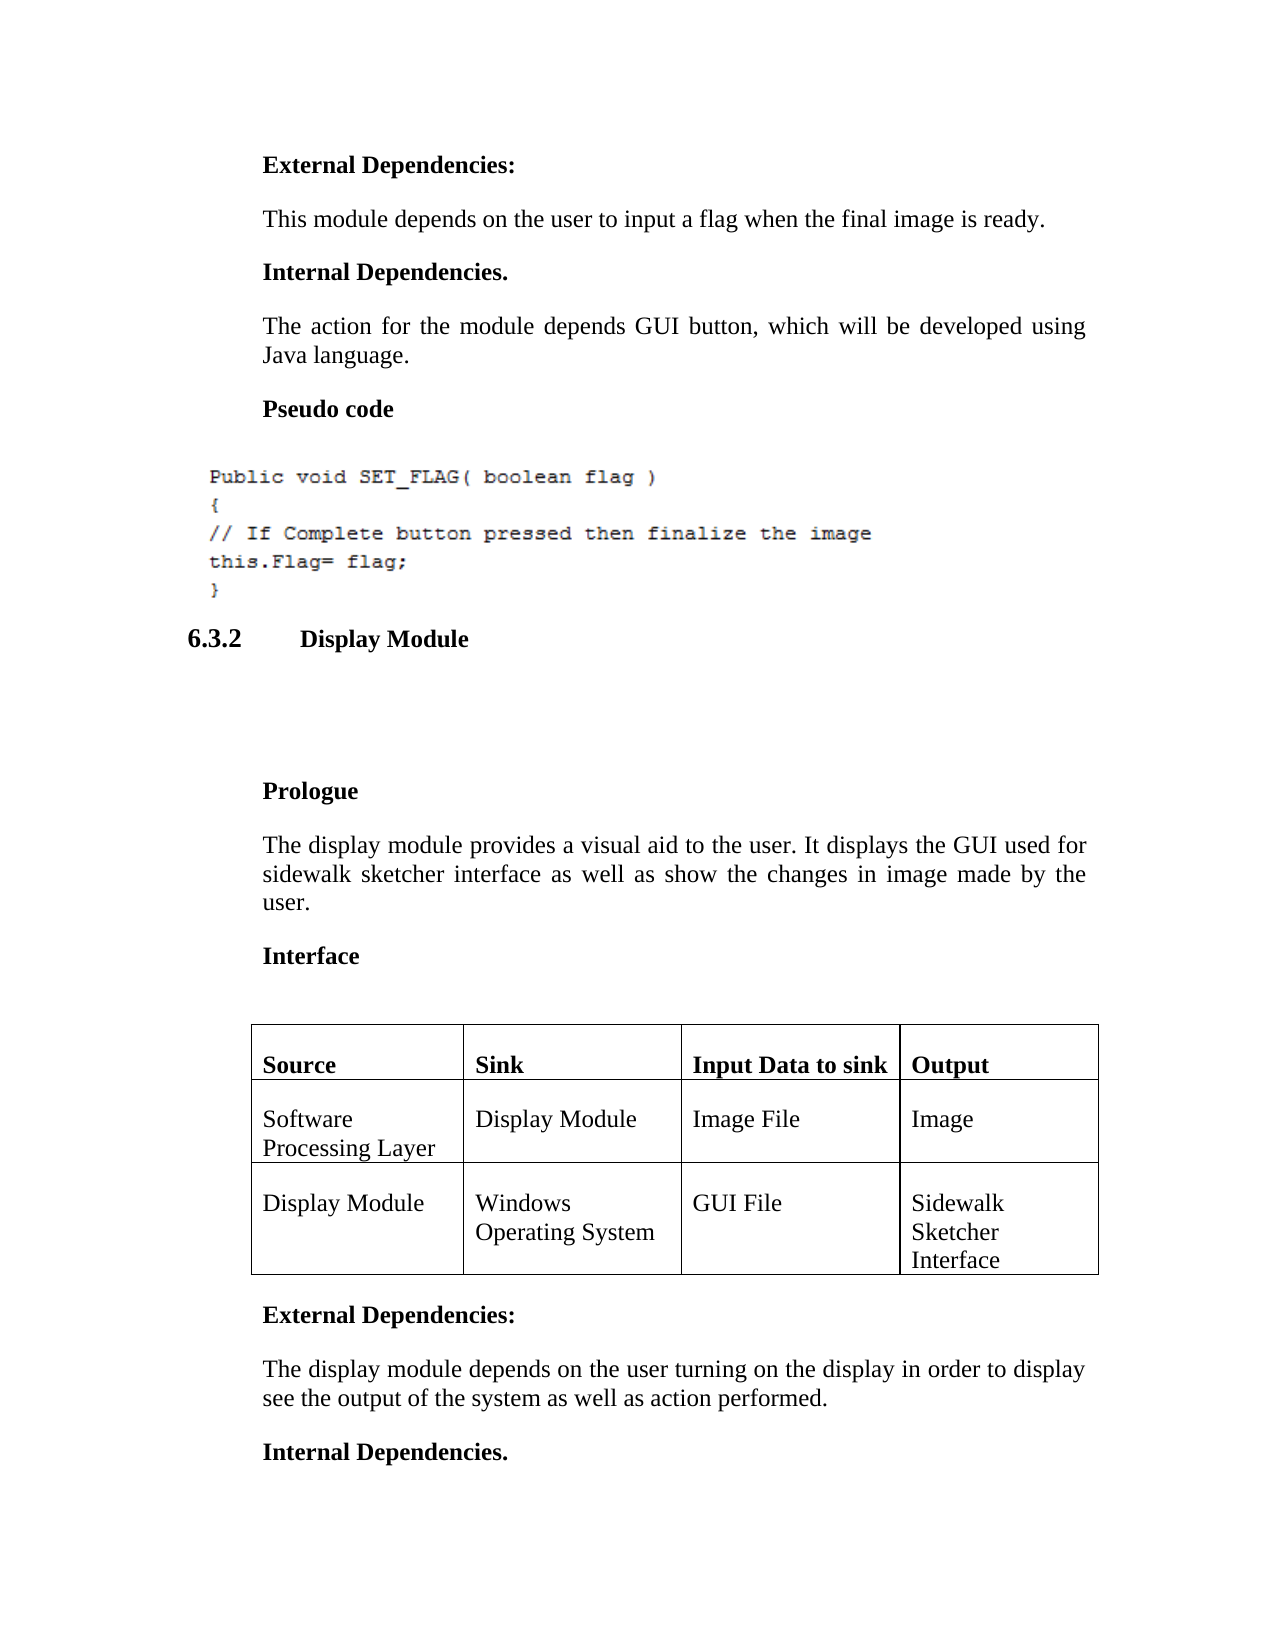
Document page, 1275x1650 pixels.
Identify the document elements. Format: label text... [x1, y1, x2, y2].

table_header Sink [464, 1025, 681, 1078]
text The display module depends on the user turning on the display in order to display see the output of the system as well as action performed. [262, 1354, 1087, 1412]
table_cell Image [901, 1080, 1098, 1162]
table_cell Software Processing Layer [252, 1080, 463, 1162]
text This module depends on the user to input a flag when the final image is ready. [262, 204, 1087, 232]
table_cell Windows Operating System [464, 1163, 681, 1274]
text Interface [187, 941, 1087, 970]
table_cell Sidewalk Sketcher Interface [901, 1163, 1098, 1274]
text External Dependencies: [262, 150, 1087, 179]
table_cell Display Module [464, 1080, 681, 1162]
subtitle Display Module [187, 622, 1087, 653]
table_cell GUI File [682, 1163, 899, 1274]
table_cell Display Module [252, 1163, 463, 1274]
text Prologue [187, 776, 1087, 805]
text Internal Dependencies. [262, 1437, 1087, 1465]
picture [187, 447, 899, 612]
text Pseudo code [262, 394, 1087, 422]
table_header Input Data to sink [682, 1025, 899, 1078]
table_header Output [901, 1025, 1098, 1078]
text The display module provides a visual aid to the user. It displays the GUI used for sidewalk sketcher interface as well as show the changes in image made by the user. [262, 830, 1087, 916]
text External Dependencies: [262, 1300, 1087, 1329]
text Internal Dependencies. [262, 257, 1087, 286]
text The action for the module depends GUI button, which will be developed using Java language. [262, 311, 1087, 369]
table_cell Image File [682, 1080, 899, 1162]
table_header Source [252, 1025, 463, 1078]
